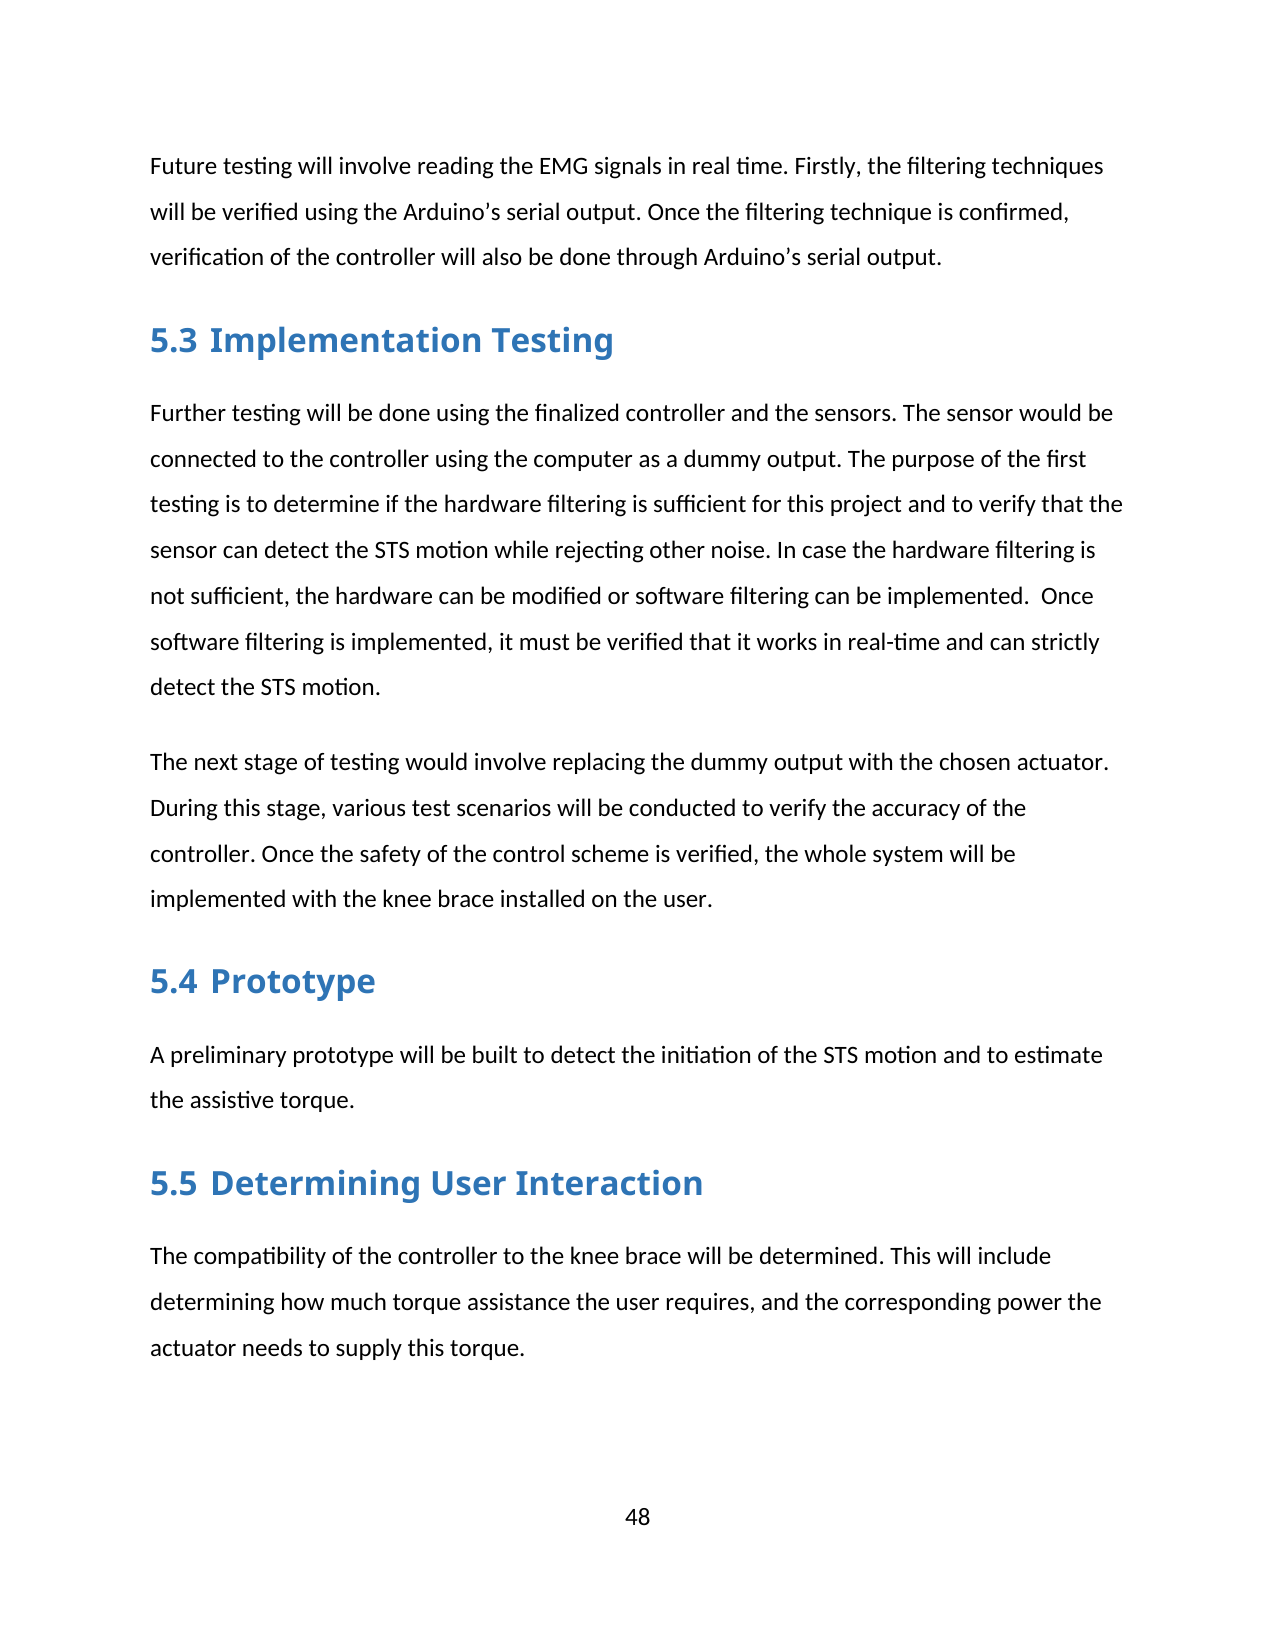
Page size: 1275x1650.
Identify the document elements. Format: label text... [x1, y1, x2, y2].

text The compatibility of the controller to the knee brace will be determined. This will include determining how much torque assistance the user requires, and the corresponding power the actuator needs to supply this torque. [150, 1240, 1125, 1362]
subtitle Prototype [150, 958, 1125, 1004]
subtitle Implementation Testing [150, 316, 1125, 362]
subtitle Determining User Interaction [150, 1159, 1125, 1205]
text Future testing will involve reading the EMG signals in real time. Firstly, the filtering techniques will be verified using the Arduino’s serial output. Once the filtering technique is confirmed, verification of the controller will also be done through Arduino’s serial output. [150, 150, 1125, 272]
text Further testing will be done using the finalized controller and the sensors. The sensor would be connected to the controller using the computer as a dummy output. The purpose of the first testing is to determine if the hardware filtering is sufficient for this project and to verify that the sensor can detect the STS motion while rejecting other noise. In case the hardware filtering is not sufficient, the hardware can be modified or software filtering can be implemented. Once software filtering is implemented, it must be verified that it works in real-time and can strictly detect the STS motion. [150, 397, 1125, 702]
text A preliminary prototype will be built to detect the initiation of the STS motion and to estimate the assistive torque. [150, 1039, 1125, 1115]
text The next stage of testing would involve replacing the dummy output with the chosen actuator. During this stage, various test scenarios will be conducted to verify the accuracy of the controller. Once the safety of the control scheme is verified, the whole system will be implemented with the knee brace installed on the user. [150, 746, 1125, 914]
